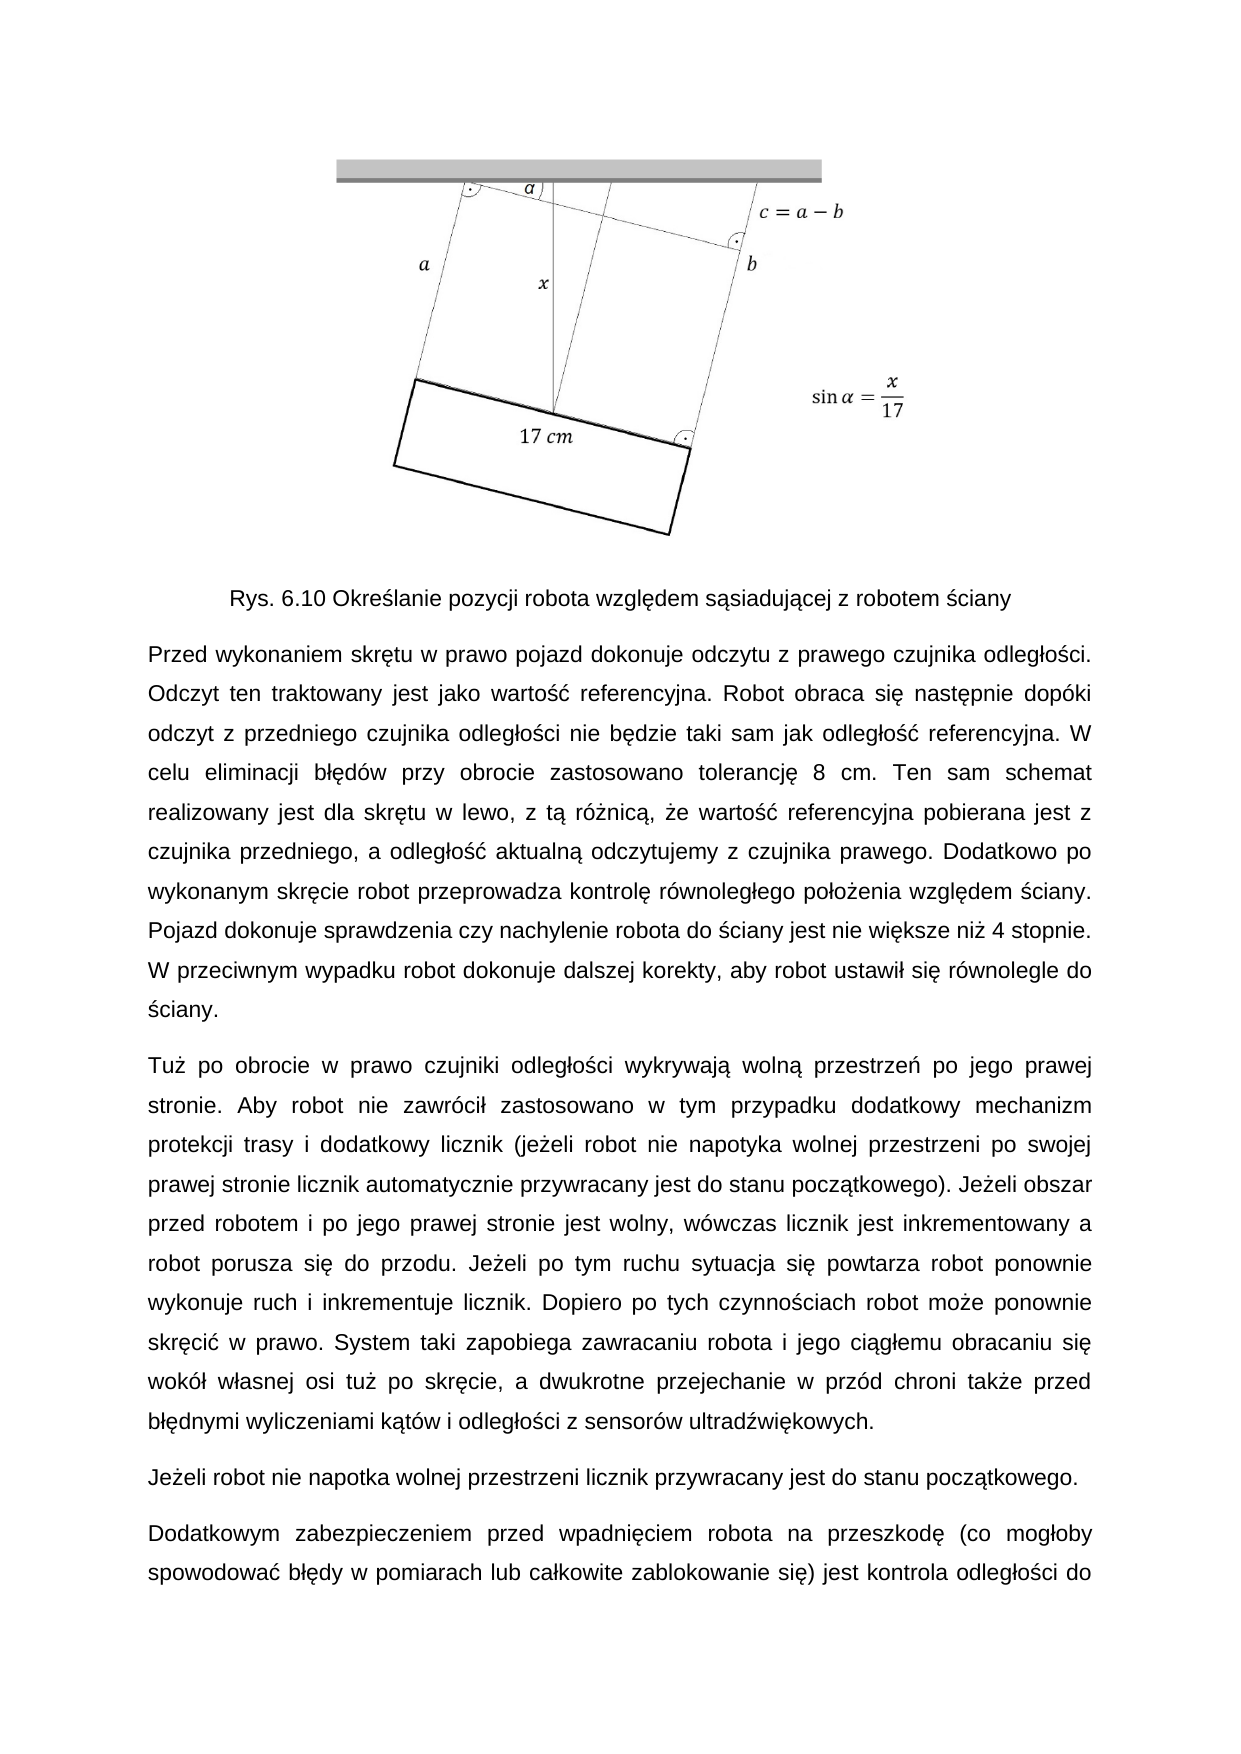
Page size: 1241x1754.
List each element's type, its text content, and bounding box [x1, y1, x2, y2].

text Tuż po obrocie w prawo czujniki odległości wykrywają wolną przestrzeń po jego prawej stronie. Aby robot nie zawrócił zastosowano w tym przypadku dodatkowy mechanizm protekcji trasy i dodatkowy licznik (jeżeli robot nie napotyka wolnej przestrzeni po swojej prawej stronie licznik automatycznie przywracany jest do stanu początkowego). Jeżeli obszar przed robotem i po jego prawej stronie jest wolny, wówczas licznik jest inkrementowany a robot porusza się do przodu. Jeżeli po tym ruchu sytuacja się powtarza robot ponownie wykonuje ruch i inkrementuje licznik. Dopiero po tych czynnościach robot może ponownie skręcić w prawo. System taki zapobiega zawracaniu robota i jego ciągłemu obracaniu się wokół własnej osi tuż po skręcie, a dwukrotne przejechanie w przód chroni także przed błędnymi wyliczeniami kątów i odległości z sensorów ultradźwiękowych. [148, 1052, 1093, 1434]
text Przed wykonaniem skrętu w prawo pojazd dokonuje odczytu z prawego czujnika odległości. Odczyt ten traktowany jest jako wartość referencyjna. Robot obraca się następnie dopóki odczyt z przedniego czujnika odległości nie będzie taki sam jak odległość referencyjna. W celu eliminacji błędów przy obrocie zastosowano tolerancję 8 cm. Ten sam schemat realizowany jest dla skrętu w lewo, z tą różnicą, że wartość referencyjna pobierana jest z czujnika przedniego, a odległość aktualną odczytujemy z czujnika prawego. Dodatkowo po wykonanym skręcie robot przeprowadza kontrolę równoległego położenia względem ściany. Pojazd dokonuje sprawdzenia czy nachylenie robota do ściany jest nie większe niż 4 stopnie. W przeciwnym wypadku robot dokonuje dalszej korekty, aby robot ustawił się równolegle do ściany. [148, 641, 1093, 1022]
picture [308, 147, 932, 554]
text Jeżeli robot nie napotka wolnej przestrzeni licznik przywracany jest do stanu początkowego. [148, 1464, 1093, 1490]
text Rys. 6.10 Określanie pozycji robota względem sąsiadującej z robotem ściany [148, 585, 1093, 611]
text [148, 1520, 1093, 1586]
